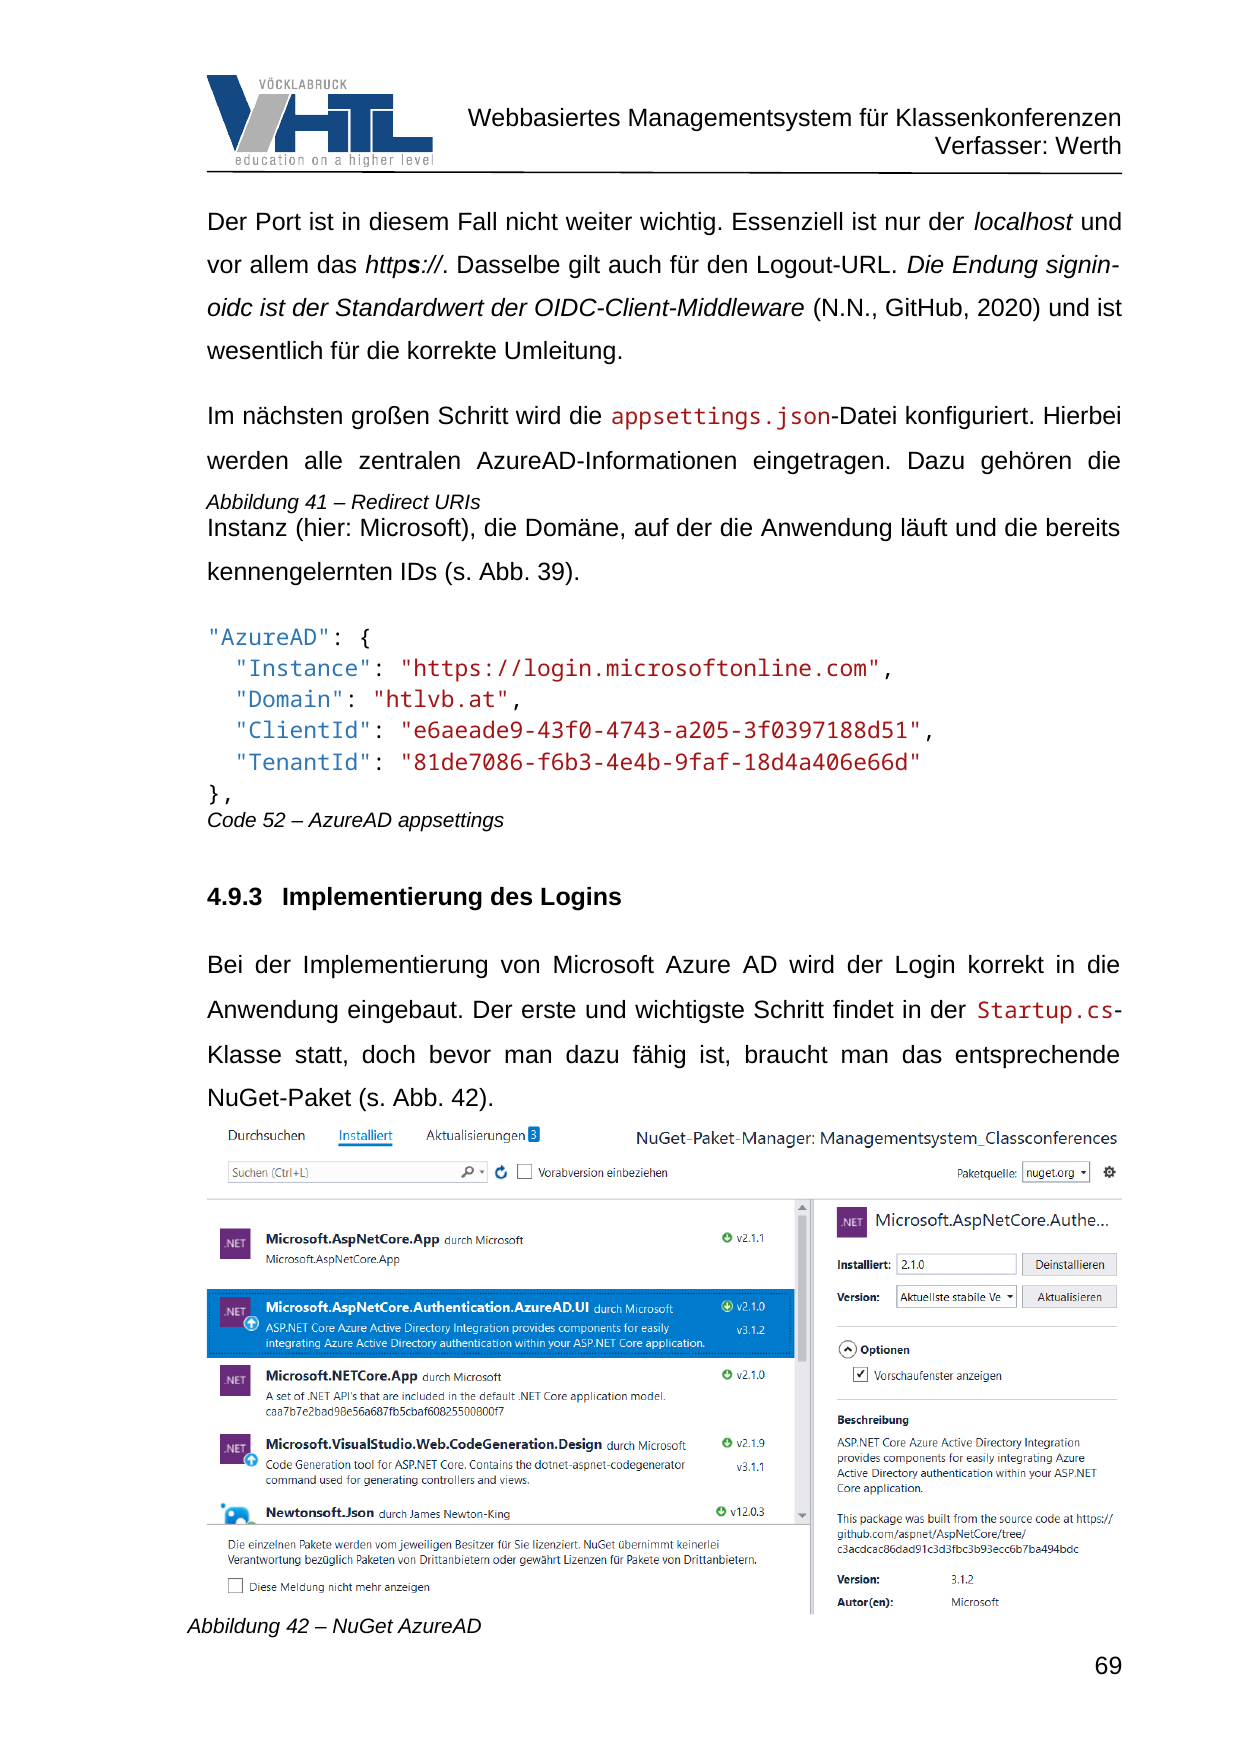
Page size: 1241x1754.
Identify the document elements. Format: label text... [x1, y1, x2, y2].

text "TenantId": "81de7086-f6b3-4e4b-9faf-18d4a406e66d" [207, 746, 1122, 777]
text Im nächsten großen Schritt wird die appsettings.json-Datei konfiguriert. Hierbei werden alle zentralen AzureAD-Informationen eingetragen. Dazu gehören die Instanz (hier: Microsoft), die Domäne, auf der die Anwendung läuft und die bereits kennengelernten IDs (s. Abb. 39). [207, 514, 1122, 585]
text "ClientId": "e6aeade9-43f0-4743-a205-3f0397188d51", [207, 714, 1122, 746]
text Der Port ist in diesem Fall nicht weiter wichtig. Essenziell ist nur der localhost und vor allem das https://. Dasselbe gilt auch für den Logout-URL. Die Endung signin-oidc ist der Standardwert der OIDC-Client-Middleware und ist wesentlich für die korrekte Umleitung. [207, 207, 1122, 365]
text Im nächsten großen Schritt wird die appsettings.json-Datei konfiguriert. Hierbei werden alle zentralen AzureAD-Informationen eingetragen. Dazu gehören die Instanz (hier: Microsoft), die Domäne, auf der die Anwendung läuft und die bereits kennengelernten IDs (s. Abb. 39). [207, 400, 1122, 489]
picture [206, 1117, 1123, 1615]
text }, [207, 777, 1122, 808]
text "Instance": "https://login.microsoftonline.com", [207, 652, 1122, 683]
text Bei der Implementierung von Microsoft Azure AD wird der Login korrekt in die Anwendung eingebaut. Der erste und wichtigste Schritt findet in der Startup.cs-Klasse statt, doch bevor man dazu fähig ist, braucht man das entsprechende NuGet-Paket (s. Abb. 42). [207, 949, 1122, 1111]
text "Domain": "htlvb.at", [207, 683, 1122, 714]
subtitle Implementierung des Logins [207, 881, 1122, 910]
text "AzureAD": { [207, 621, 1122, 652]
picture [206, 75, 433, 167]
text Code 52 – AzureAD appsettings [207, 808, 1122, 832]
